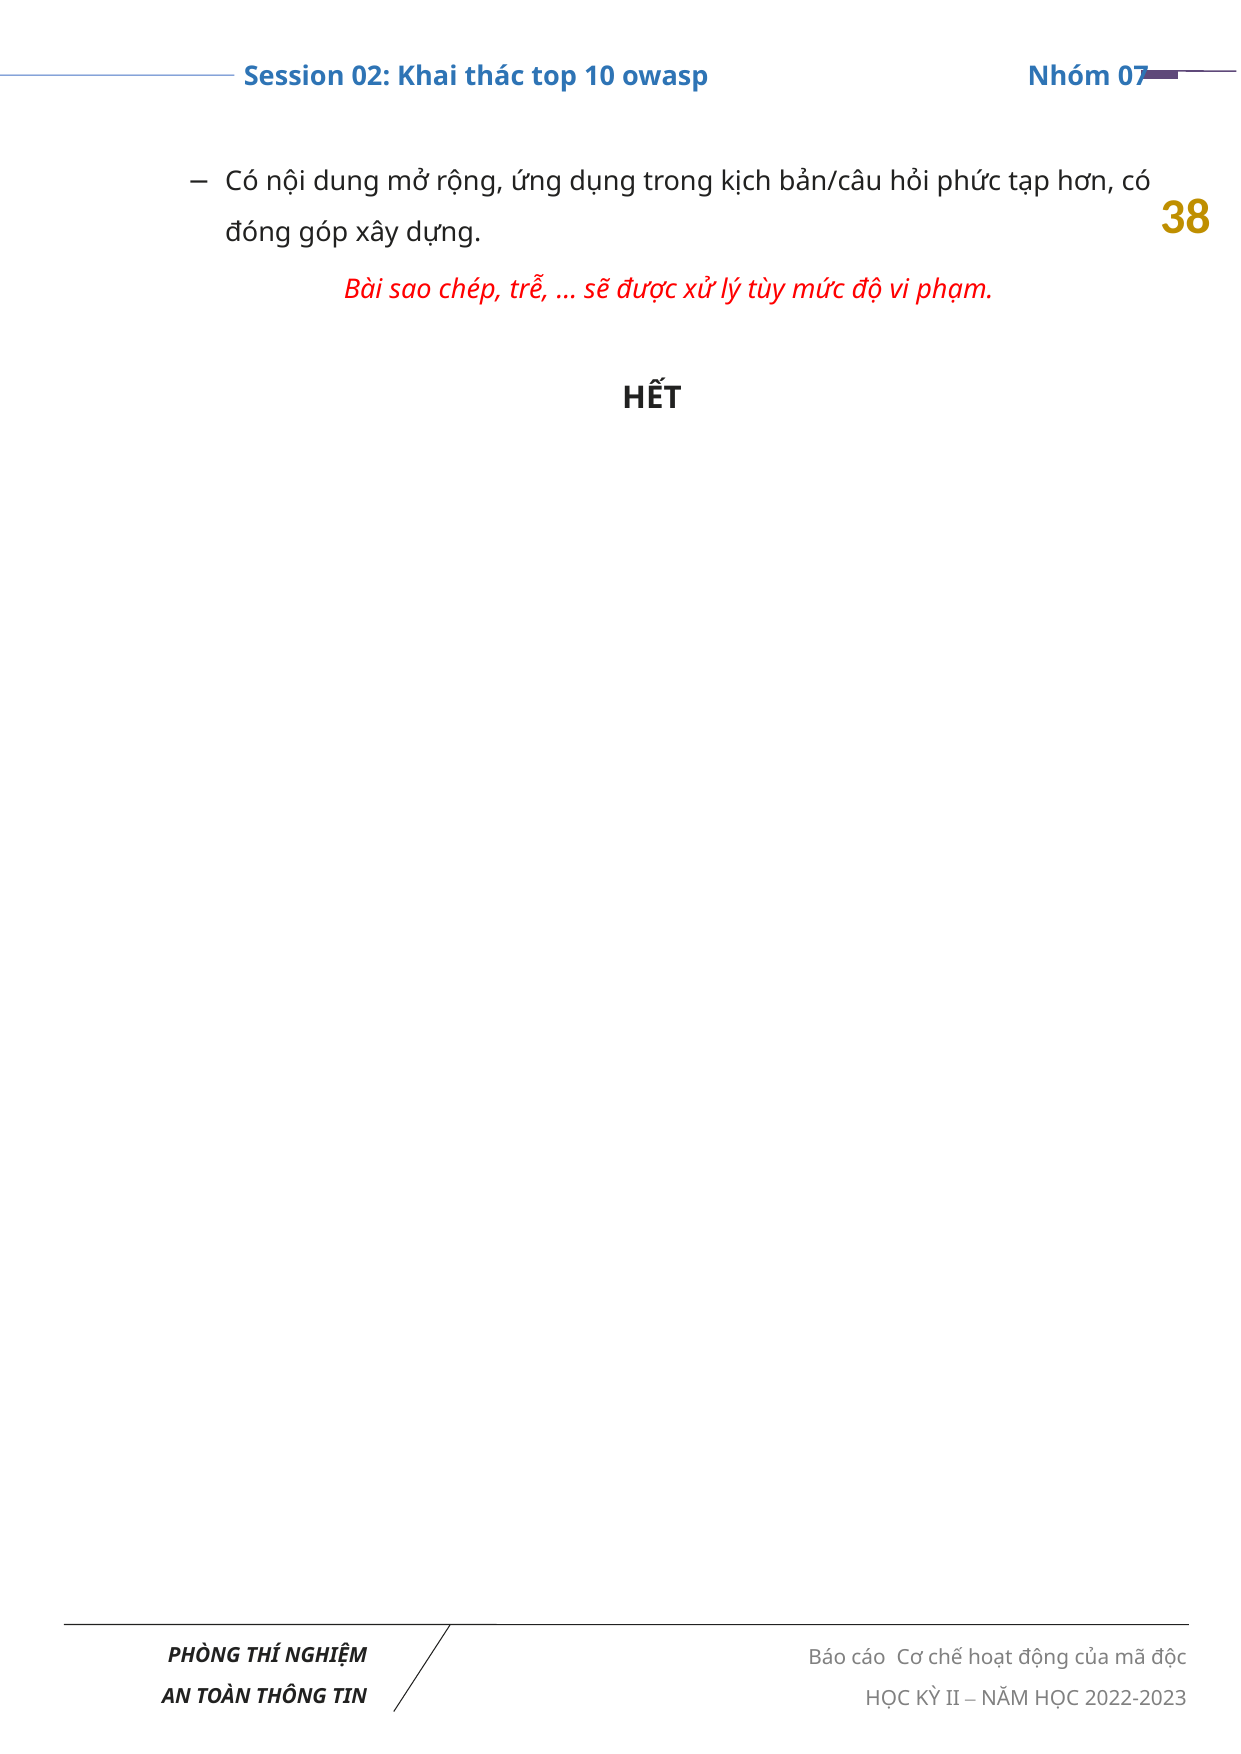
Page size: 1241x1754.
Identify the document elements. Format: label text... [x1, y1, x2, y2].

text Bài sao chép, trễ, … sẽ được xử lý tùy mức độ vi phạm. [150, 269, 1153, 306]
list Có nội dung mở rộng, ứng dụng trong kịch bản/câu hỏi phức tạp hơn, có đóng góp xây dựng. [187, 150, 1153, 250]
text HẾT [150, 376, 1153, 418]
